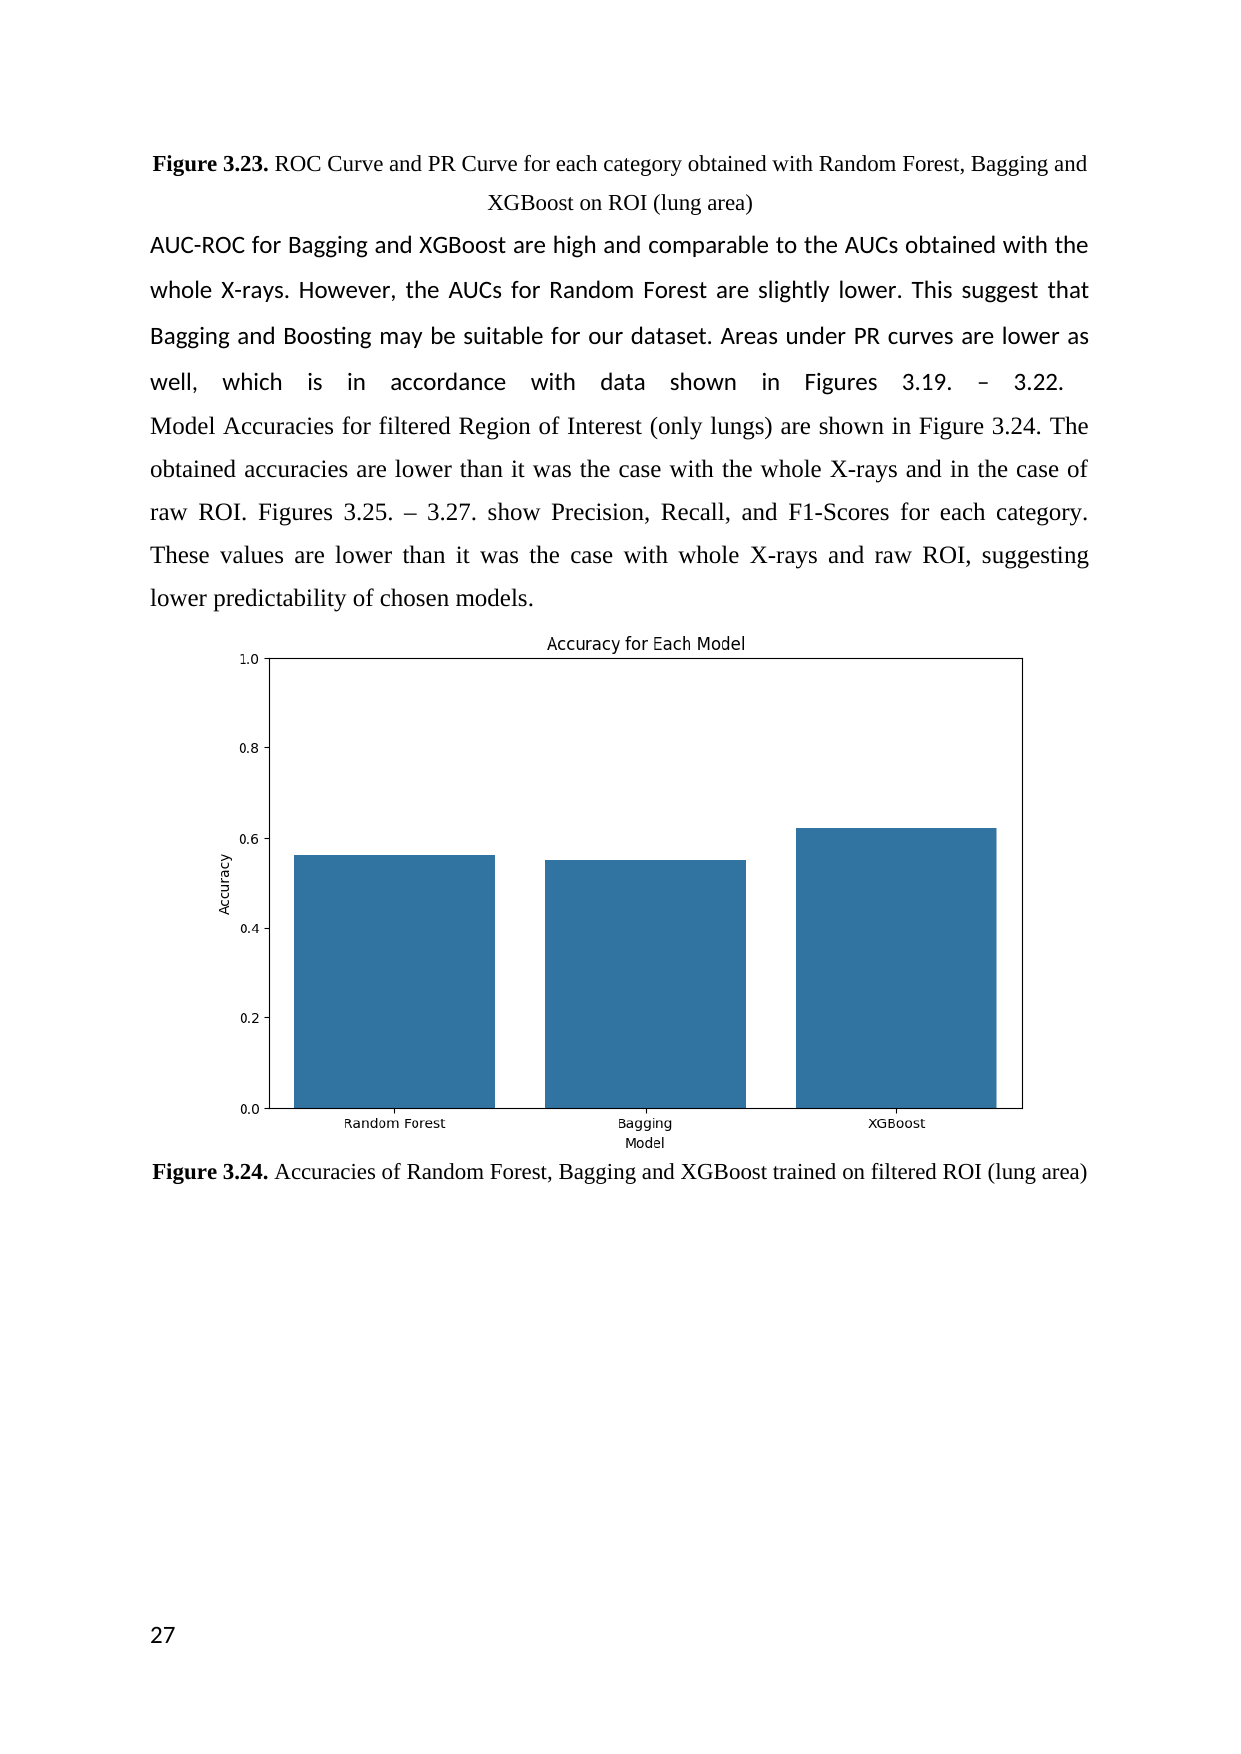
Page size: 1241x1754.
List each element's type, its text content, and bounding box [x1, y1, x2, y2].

text AUC-ROC for Bagging and XGBoost are high and comparable to the AUCs obtained with the whole X-rays. However, the AUCs for Random Forest are slightly lower. This suggest that Bagging and Boosting may be suitable for our dataset. Areas under PR curves are lower as well, which is in accordance with data shown in Figures 3.19. – 3.22. Model Accuracies for filtered Region of Interest (only lungs) are shown in Figure 3.24. The obtained accuracies are lower than it was the case with the whole X-rays and in the case of raw ROI. Figures 3.25. – 3.27. show Precision, Recall, and F1-Scores for each category. These values are lower than it was the case with whole X-rays and raw ROI, suggesting lower predictability of chosen models. [150, 229, 1090, 612]
picture [209, 626, 1031, 1159]
text Figure 3.24. Accuracies of Random Forest, Bagging and XGBoost trained on filtered ROI (lung area) [150, 1158, 1090, 1184]
text Figure 3.23. ROC Curve and PR Curve for each category obtained with Random Forest, Bagging and XGBoost on ROI (lung area) [150, 150, 1090, 216]
